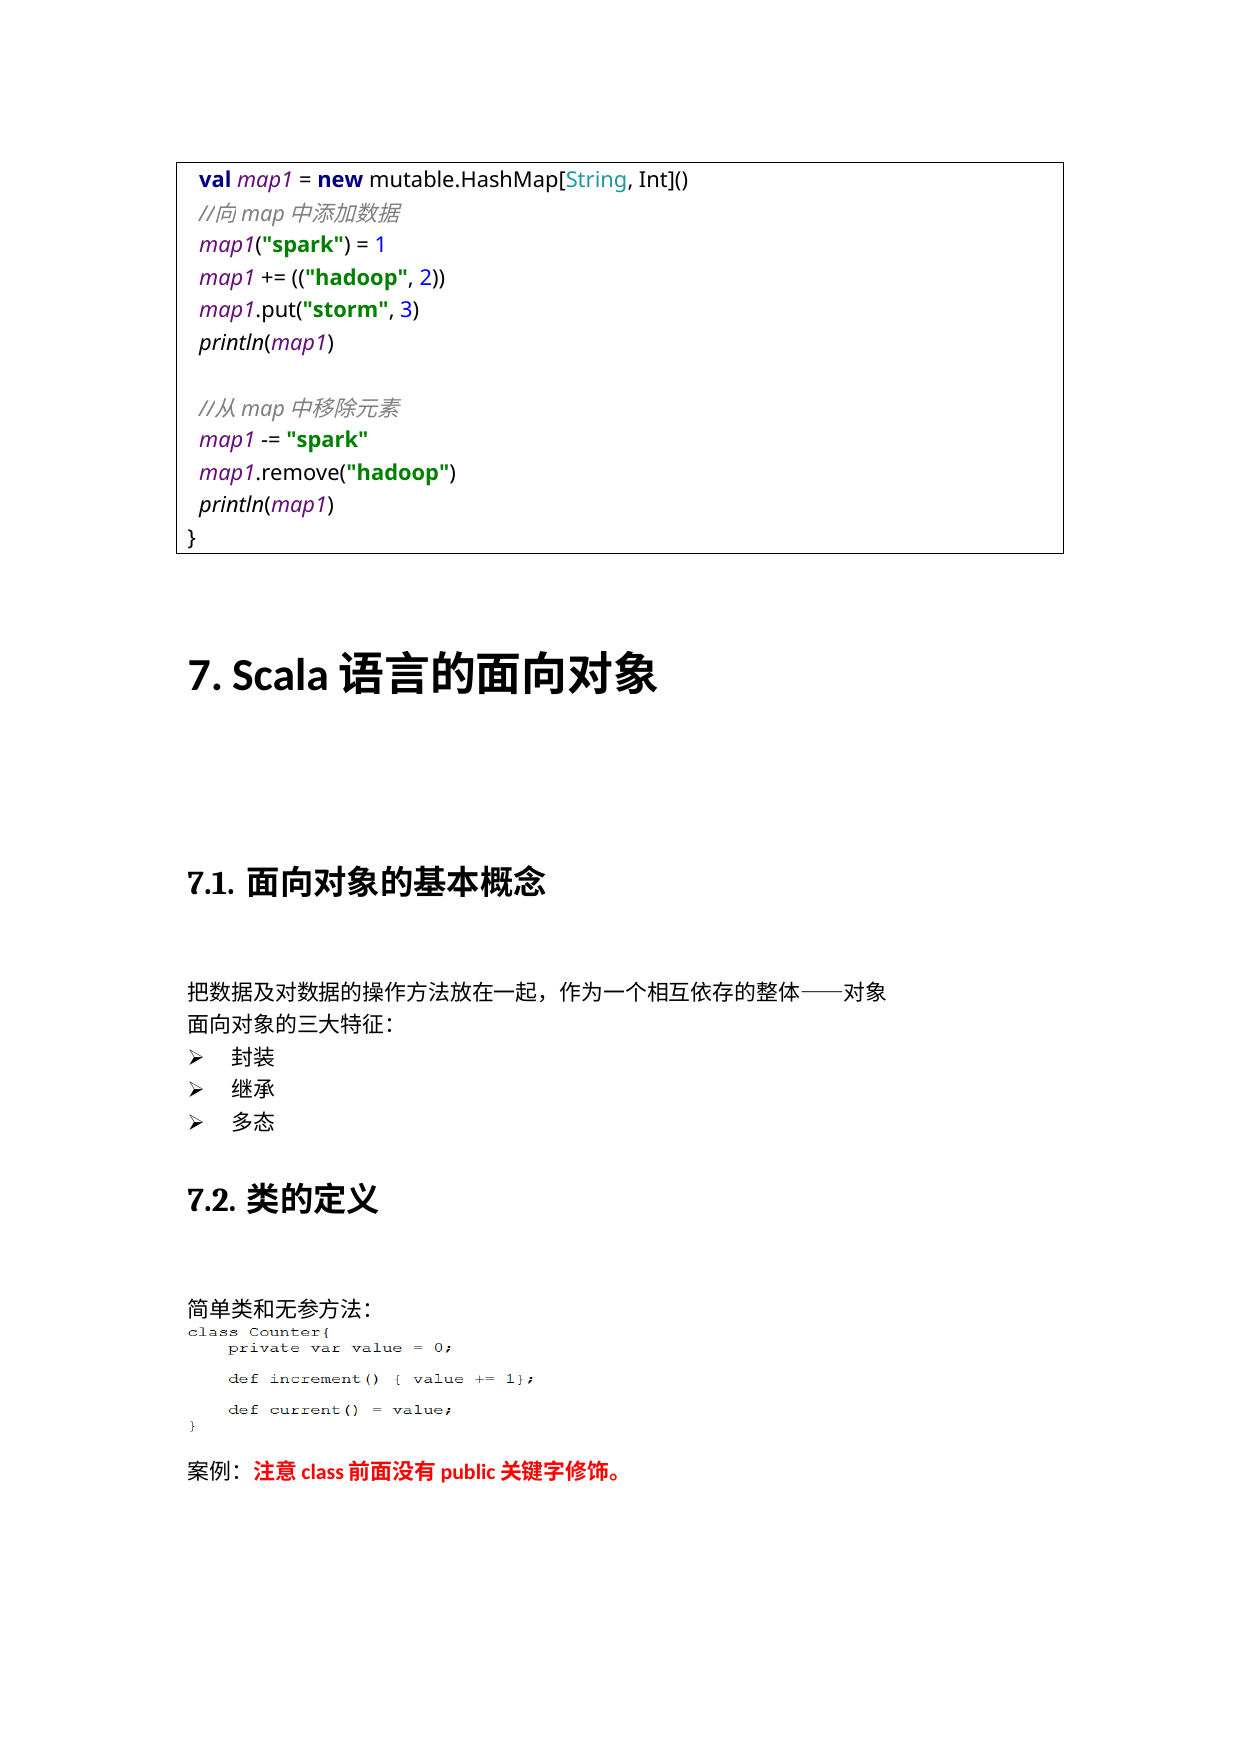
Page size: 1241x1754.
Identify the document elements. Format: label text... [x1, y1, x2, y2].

text 案例：注意class前面没有public关键字修饰。 [187, 1454, 1053, 1486]
list 继承 [187, 1072, 1053, 1104]
list 封装 [187, 1039, 1053, 1072]
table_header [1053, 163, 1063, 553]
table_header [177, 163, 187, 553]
picture [187, 1323, 550, 1436]
subtitle 面向对象的基本概念 [187, 847, 1053, 912]
text 面向对象的三大特征： [187, 1007, 1053, 1039]
subtitle 类的定义 [187, 1164, 1053, 1229]
text 简单类和无参方法： [187, 1291, 1053, 1324]
list 多态 [187, 1104, 1053, 1137]
text 把数据及对数据的操作方法放在一起，作为一个相互依存的整体——对象 [187, 974, 1053, 1007]
subtitle Scala语言的面向对象 [187, 622, 1053, 719]
